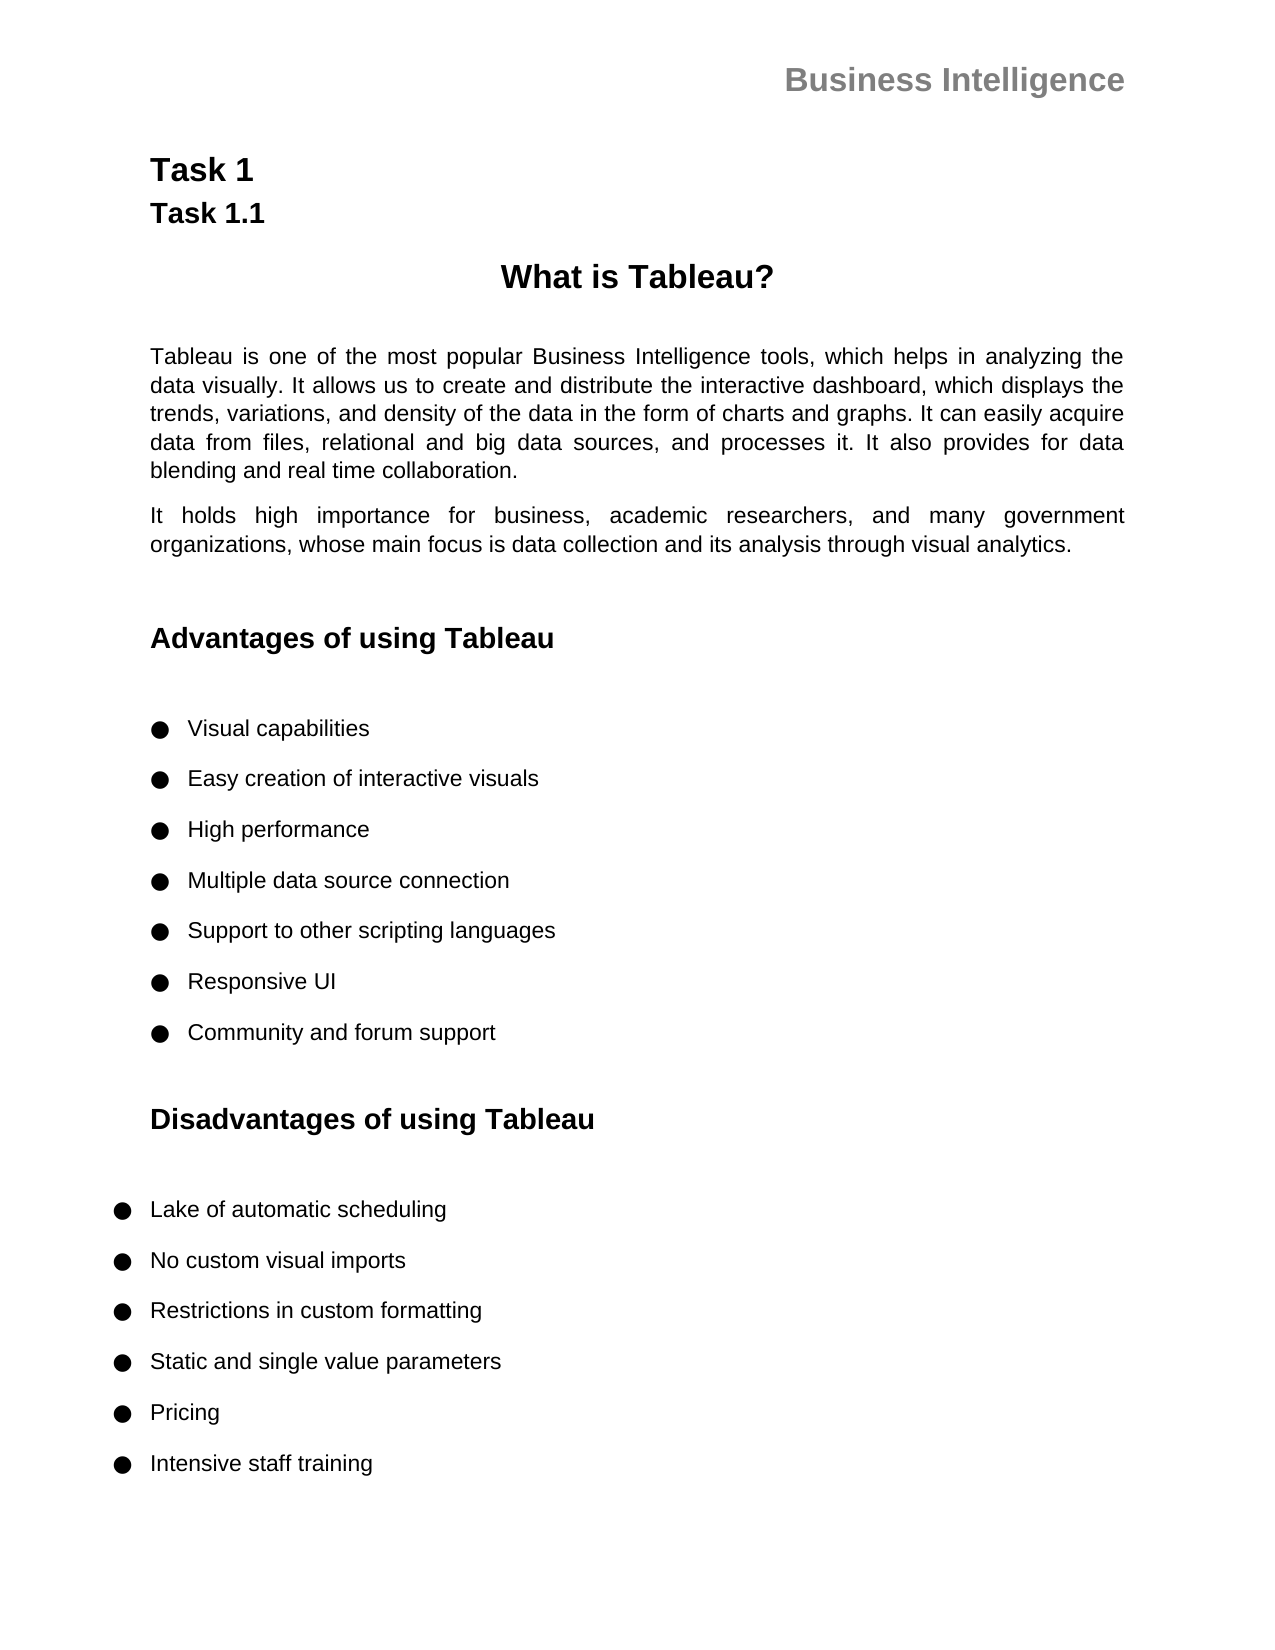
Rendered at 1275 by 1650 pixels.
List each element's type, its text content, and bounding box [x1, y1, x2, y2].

list Pricing [112, 1386, 1125, 1433]
subtitle What is Tableau? [150, 257, 1125, 295]
list Restrictions in custom formatting [112, 1285, 1125, 1332]
list Intensive staff training [112, 1437, 1125, 1484]
list Community and forum support [150, 1006, 1125, 1053]
text It holds high importance for business, academic researchers, and many government organizations, whose main focus is data collection and its analysis through visual analytics. [150, 502, 1125, 557]
list Responsive UI [150, 956, 1125, 1003]
list High performance [150, 803, 1125, 851]
list Multiple data source connection [150, 854, 1125, 901]
list Easy creation of interactive visuals [150, 753, 1125, 800]
list Support to other scripting languages [150, 905, 1125, 952]
subtitle Advantages of using Tableau [150, 621, 1125, 654]
list No custom visual imports [112, 1234, 1125, 1281]
list Visual capabilities [150, 702, 1125, 749]
subtitle Task 1.1 [150, 196, 1125, 229]
text Tableau is one of the most popular Business Intelligence tools, which helps in analyzing the data visually. It allows us to create and distribute the interactive dashboard, which displays the trends, variations, and density of the data in the form of charts and graphs. It can easily acquire data from files, relational and big data sources, and processes it. It also provides for data blending and real time collaboration. [150, 343, 1125, 483]
subtitle Disadvantages of using Tableau [150, 1102, 1125, 1136]
list Lake of automatic scheduling [112, 1183, 1125, 1231]
subtitle Task 1 [150, 150, 1125, 188]
list Static and single value parameters [112, 1336, 1125, 1383]
